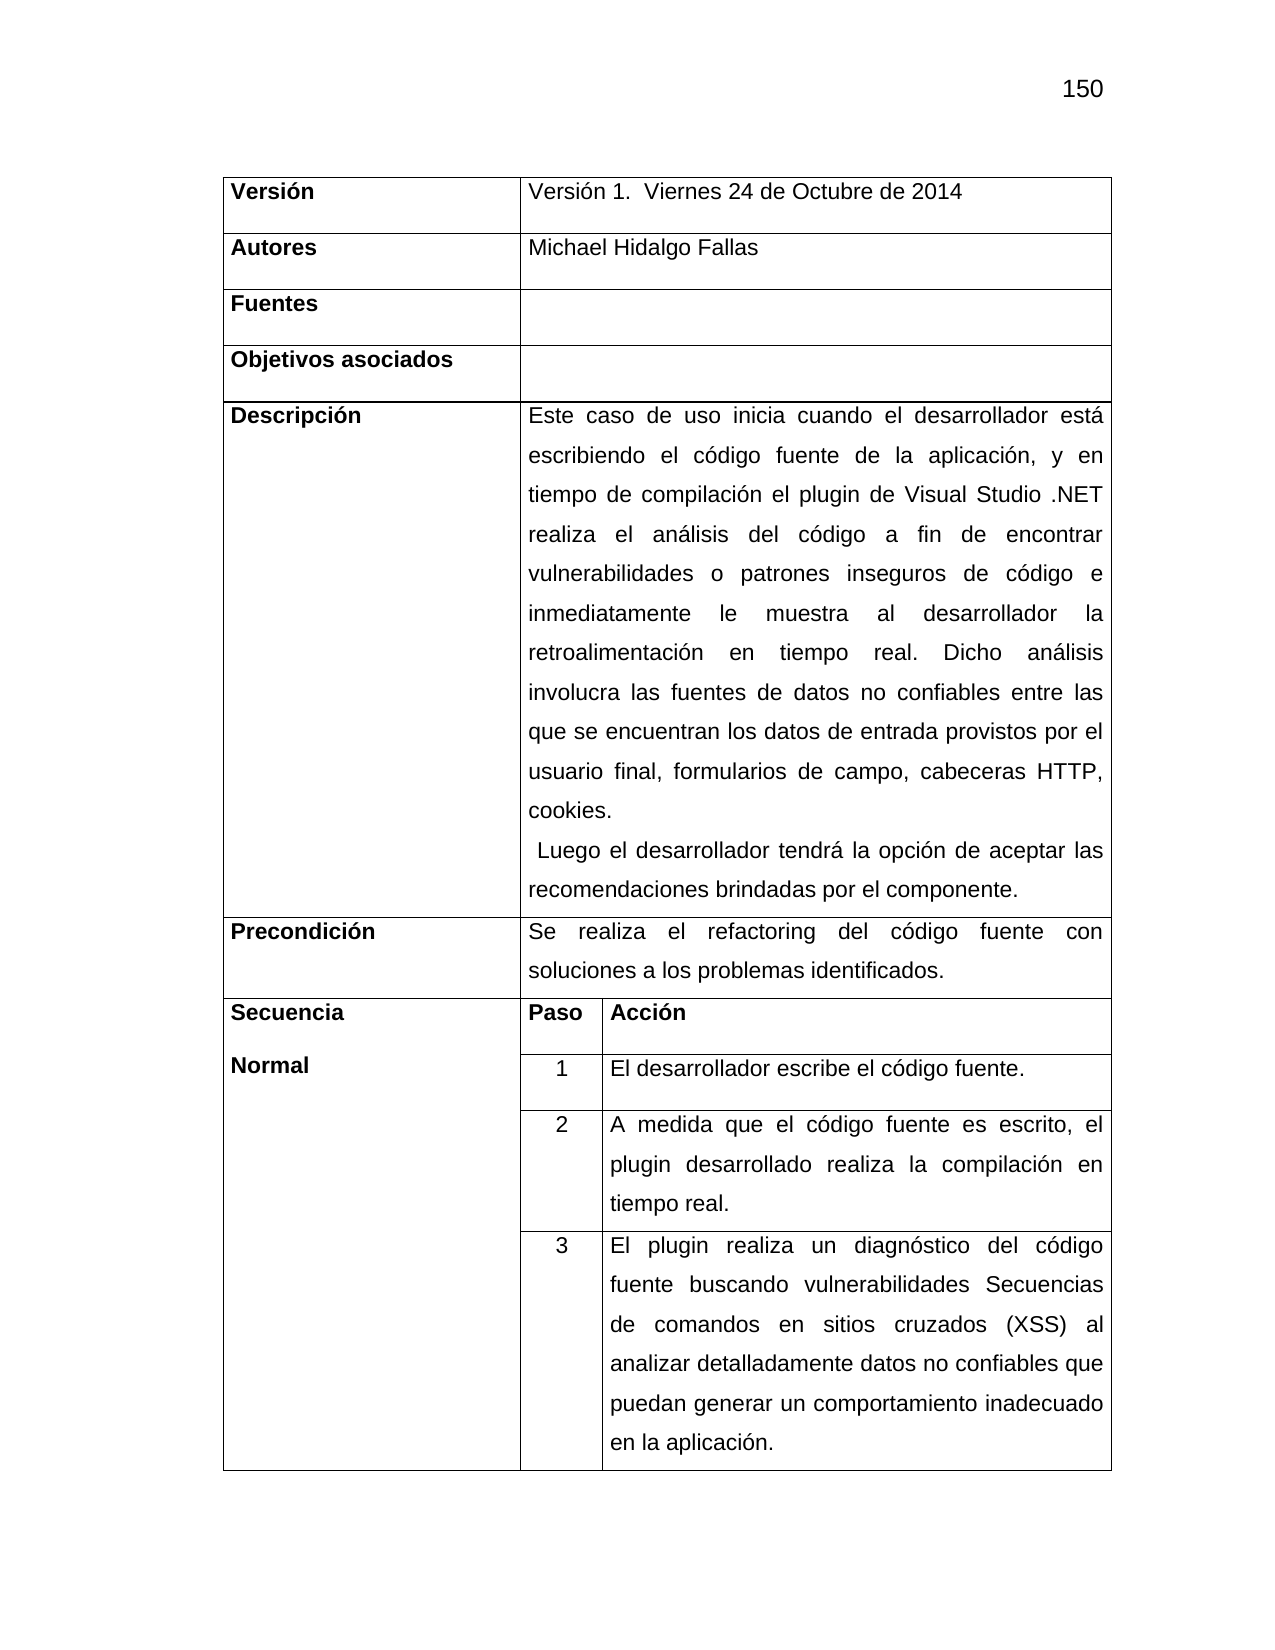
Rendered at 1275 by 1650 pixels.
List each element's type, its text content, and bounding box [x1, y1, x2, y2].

table_cell Versión 1. Viernes 24 de Octubre de 2014 [521, 178, 1111, 233]
table_cell Versión [224, 178, 520, 233]
table_cell 3 [521, 1232, 602, 1470]
table_cell Fuentes [224, 290, 520, 345]
table_cell Michael Hidalgo Fallas [521, 234, 1111, 289]
table_cell 2 [521, 1111, 602, 1231]
table_cell Precondición [224, 918, 520, 998]
table_cell Autores [224, 234, 520, 289]
table_cell El plugin realiza un diagnóstico del código fuente buscando vulnerabilidades Secuencias de comandos en sitios cruzados (XSS) al analizar detalladamente datos no confiables que puedan generar un comportamiento inadecuado en la aplicación. [603, 1232, 1111, 1470]
table_cell Secuencia Normal [224, 999, 520, 1470]
table_cell Paso [521, 999, 602, 1054]
table_cell 1 [521, 1055, 602, 1110]
table_cell Se realiza el refactoring del código fuente con soluciones a los problemas identificados. [521, 918, 1111, 998]
table_cell El desarrollador escribe el código fuente. [603, 1055, 1111, 1110]
table_cell Acción [603, 999, 1111, 1054]
table_cell [521, 346, 1111, 401]
table_cell Este caso de uso inicia cuando el desarrollador está escribiendo el código fuente de la aplicación, y en tiempo de compilación el plugin de Visual Studio .NET realiza el análisis del código a fin de encontrar vulnerabilidades o patrones inseguros de código e inmediatamente le muestra al desarrollador la retroalimentación en tiempo real. Dicho análisis involucra las fuentes de datos no confiables entre las que se encuentran los datos de entrada provistos por el usuario final, formularios de campo, cabeceras HTTP, cookies. Luego el desarrollador tendrá la opción de aceptar las recomendaciones brindadas por el componente. [521, 403, 1111, 917]
table_cell A medida que el código fuente es escrito, el plugin desarrollado realiza la compilación en tiempo real. [603, 1111, 1111, 1231]
table_cell Objetivos asociados [224, 346, 520, 401]
table_cell [521, 290, 1111, 345]
table_cell Descripción [224, 403, 520, 917]
